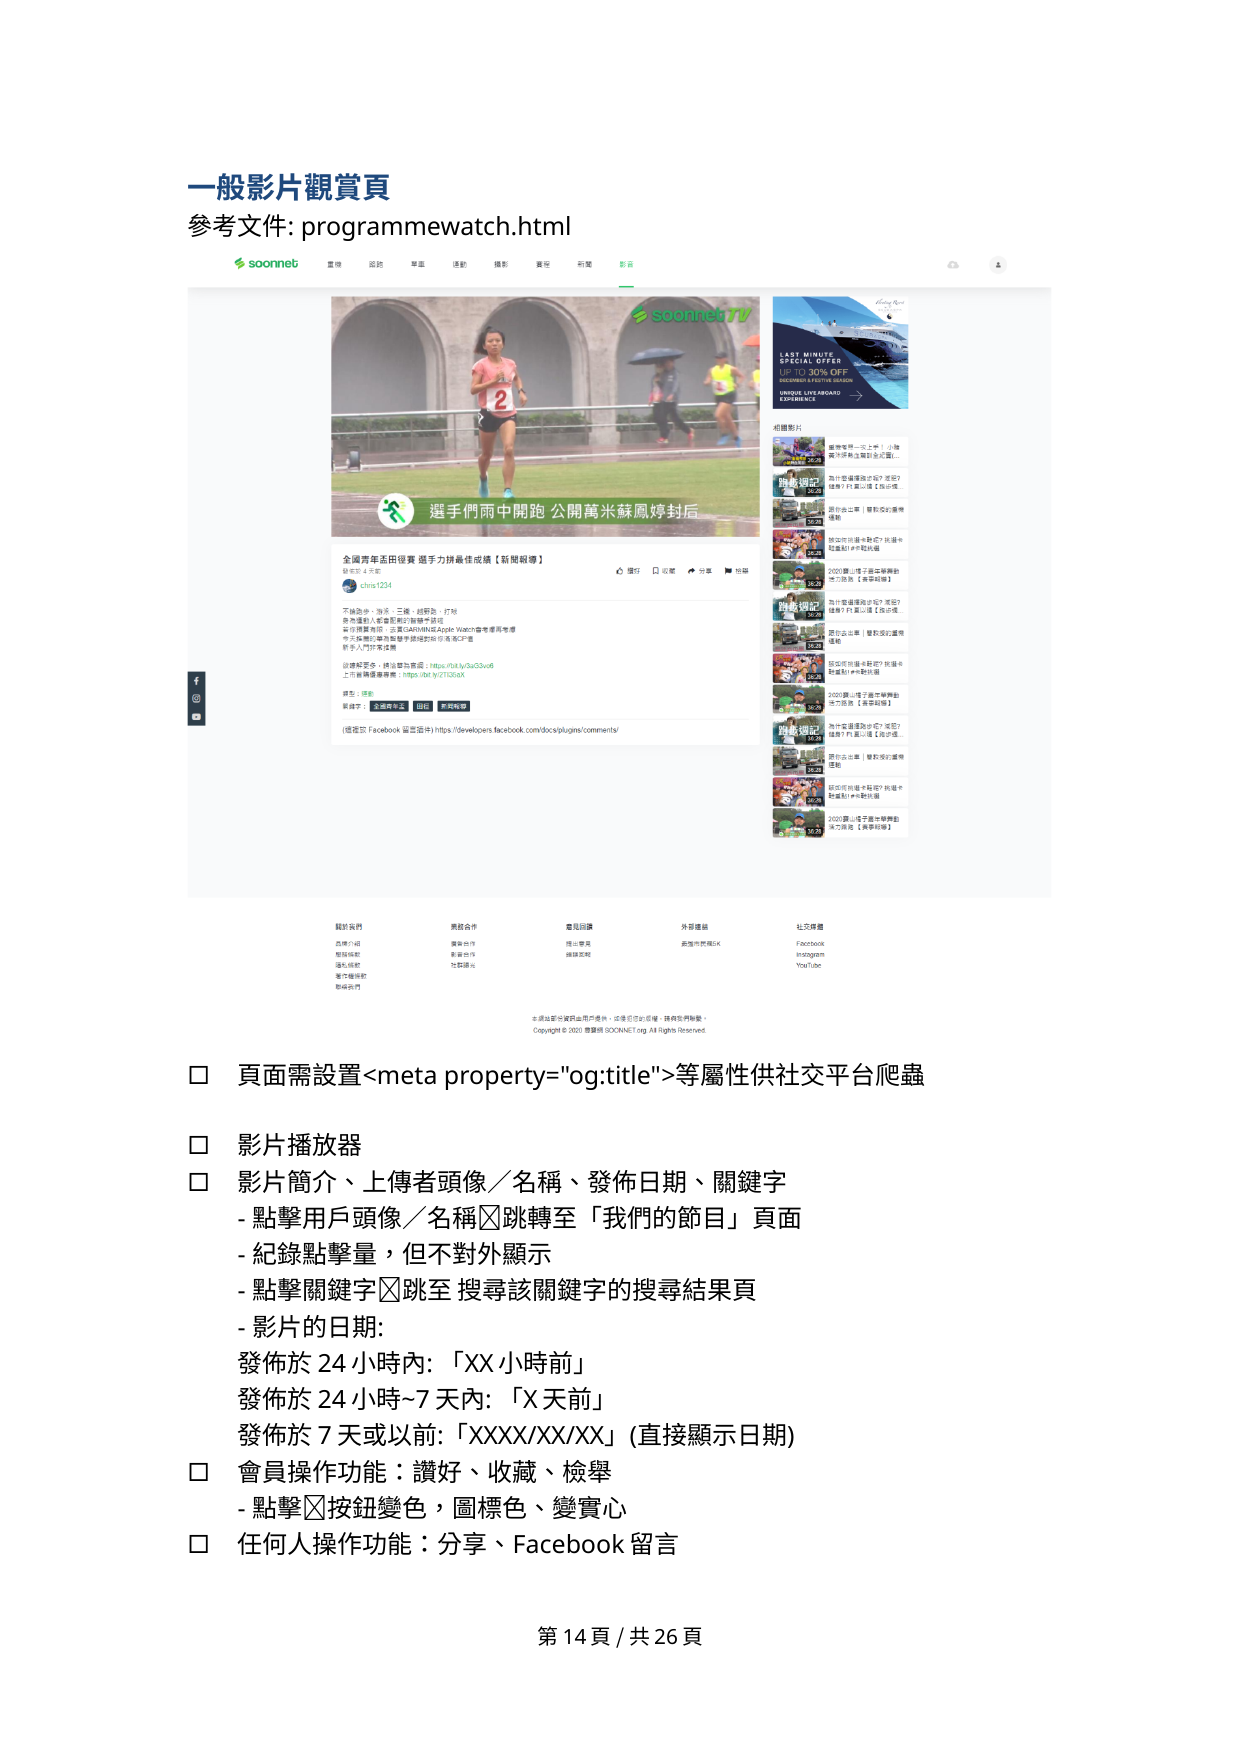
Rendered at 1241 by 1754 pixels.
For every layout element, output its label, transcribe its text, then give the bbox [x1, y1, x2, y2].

text 參考文件: programmewatch.html [187, 207, 1053, 243]
list 會員操作功能：讚好、收藏、檢舉 - 點擊按鈕變色，圖標色、變實心 [187, 1452, 1053, 1524]
picture [187, 243, 1052, 1056]
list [187, 1524, 1053, 1561]
list 影片播放器 [187, 1126, 1053, 1162]
list 頁面需設置<meta property="og:title">等屬性供社交平台爬蟲 [187, 1056, 1053, 1092]
subtitle 一般影片觀賞頁 [187, 164, 1053, 207]
list 影片簡介、上傳者頭像／名稱、發佈日期、關鍵字 - 點擊用戶頭像／名稱跳轉至「我們的節目」頁面 - 紀錄點擊量，但不對外顯示 - 點擊關鍵字跳至 搜尋該關鍵字的搜尋結果頁 - 影片的日期: 發佈於24小時內: 「XX小時前」 發佈於24小時~7天內: 「X天前」 發佈於7天或以前:「XXXX/XX/XX」(直接顯示日期) [187, 1162, 1053, 1452]
